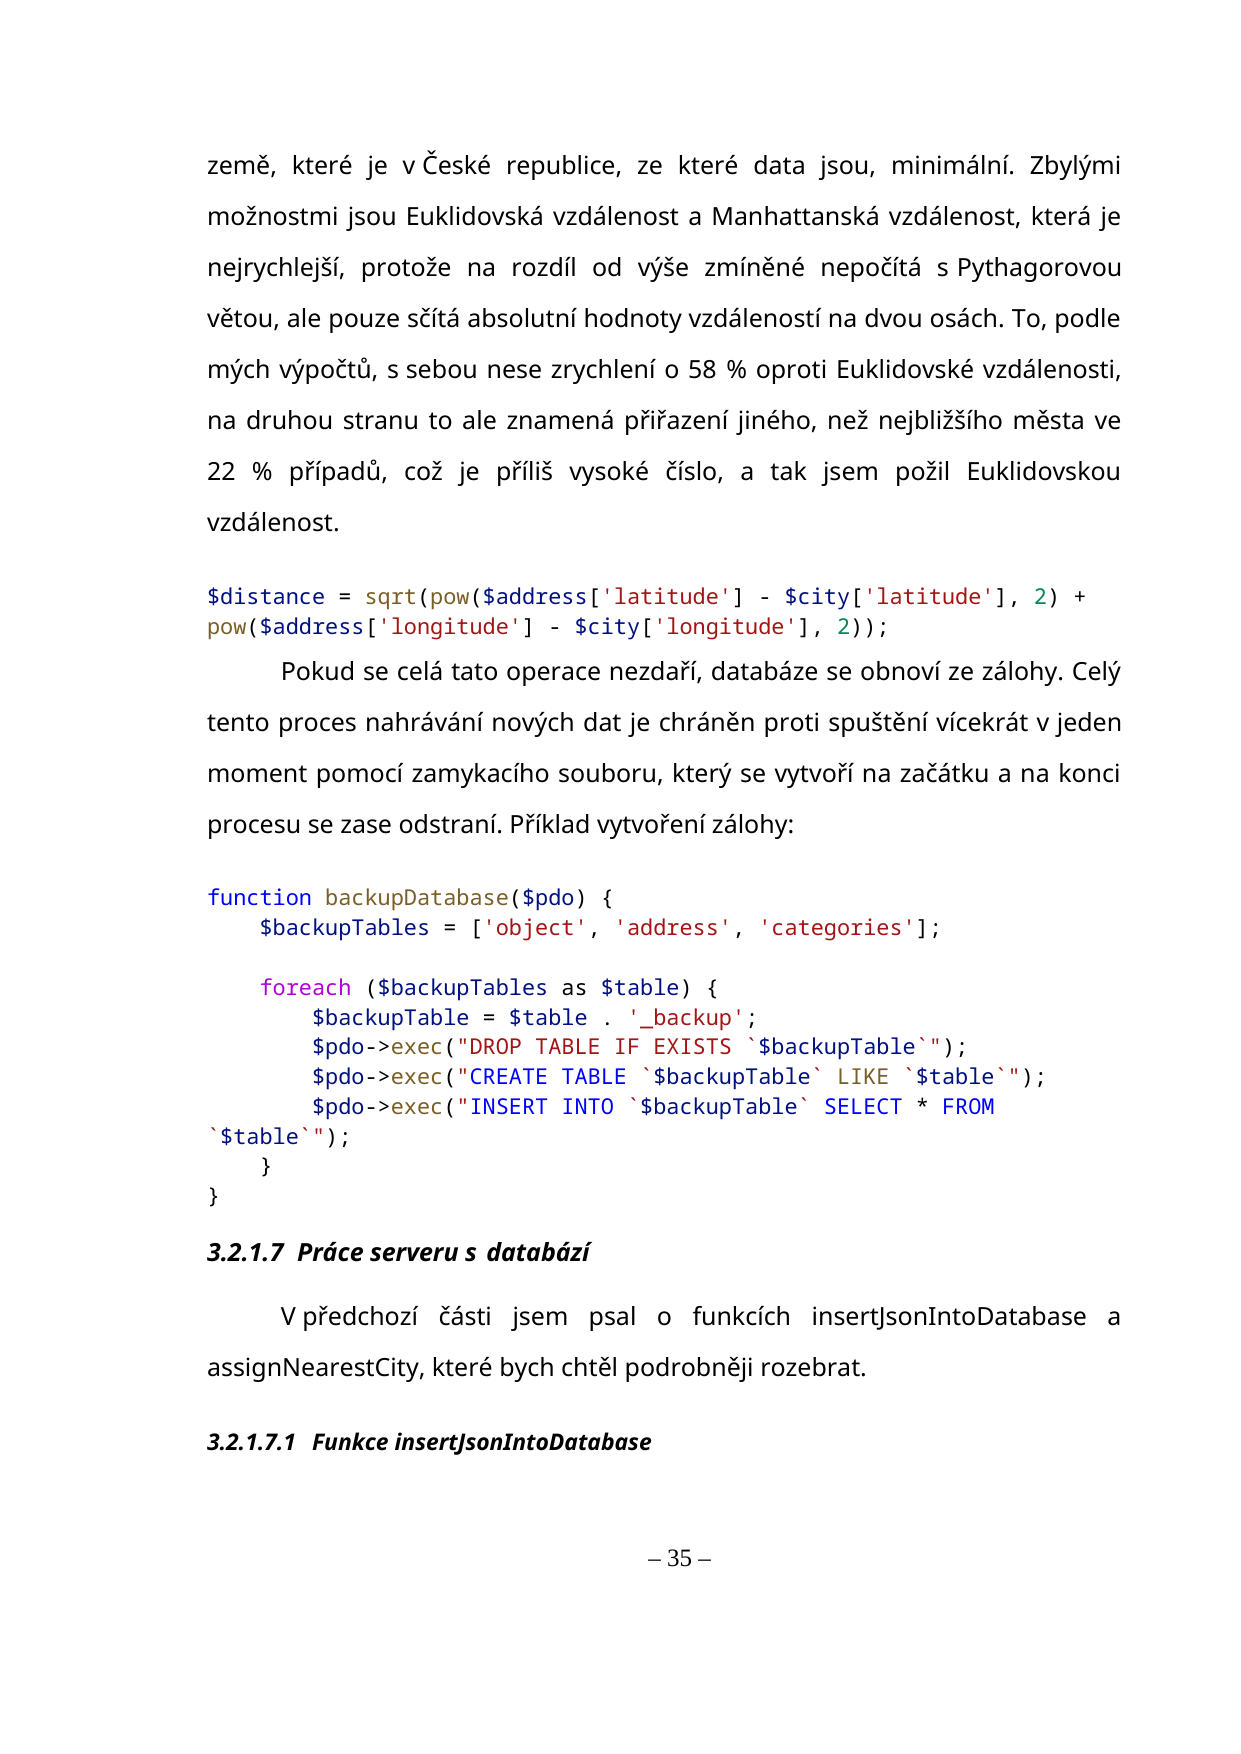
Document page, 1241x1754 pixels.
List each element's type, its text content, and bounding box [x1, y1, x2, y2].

text $backupTables = ['object', 'address', 'categories']; [207, 912, 1122, 942]
subtitle Práce serveru s databází [207, 1235, 1122, 1269]
text function backupDatabase($pdo) { [207, 882, 1122, 912]
text $pdo->exec("INSERT INTO `$backupTable` SELECT * FROM `$table`"); [207, 1091, 1122, 1150]
text } [207, 1150, 1122, 1180]
text $backupTable = $table . '_backup'; [207, 1001, 1122, 1031]
text foreach ($backupTables as $table) { [207, 972, 1122, 1001]
subtitle Funkce insertJsonIntoDatabase [207, 1426, 1122, 1457]
text $pdo->exec("CREATE TABLE `$backupTable` LIKE `$table`"); [207, 1061, 1122, 1091]
text $pdo->exec("DROP TABLE IF EXISTS `$backupTable`"); [207, 1031, 1122, 1061]
text V předchozí části jsem psal o funkcích insertJsonIntoDatabase a assignNearestCity, které bych chtěl podrobněji rozebrat. [207, 1298, 1122, 1384]
text $distance = sqrt(pow($address['latitude'] - $city['latitude'], 2) + pow($address['longitude'] - $city['longitude'], 2)); [207, 581, 1122, 641]
text Pokud se celá tato operace nezdaří, databáze se obnoví ze zálohy. Celý tento proces nahrávání nových dat je chráněn proti spuštění vícekrát v jeden moment pomocí zamykacího souboru, který se vytvoří na začátku a na konci procesu se zase odstraní. Příklad vytvoření zálohy: [207, 653, 1122, 840]
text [207, 148, 1122, 539]
text } [207, 1180, 1122, 1210]
